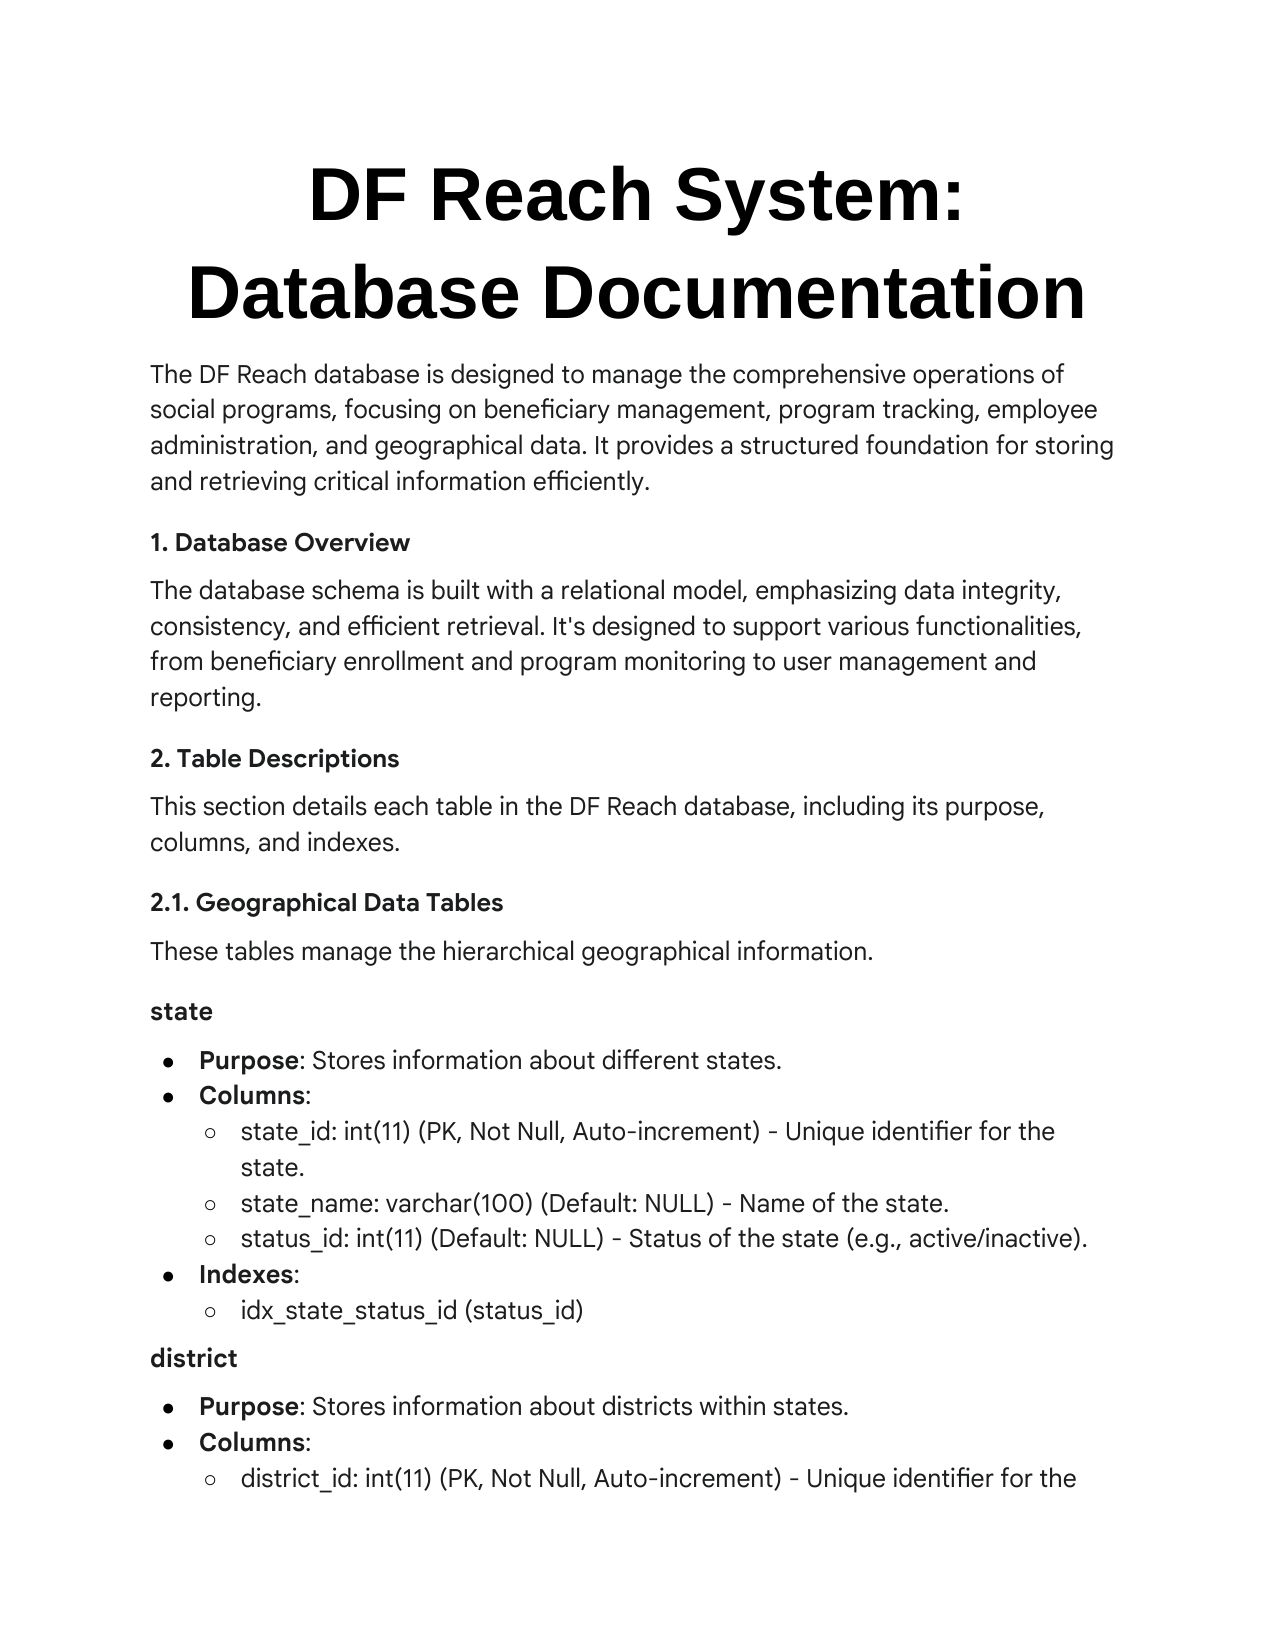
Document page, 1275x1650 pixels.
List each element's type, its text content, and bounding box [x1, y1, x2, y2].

text state [150, 997, 1125, 1028]
subtitle 1. Database Overview [150, 527, 1125, 558]
list idx_state_status_id (status_id) [203, 1295, 1125, 1326]
list Columns: [161, 1081, 1125, 1112]
text district [150, 1343, 1125, 1374]
text These tables manage the hierarchical geographical information. [150, 936, 1125, 967]
list status_id: int(11) (Default: NULL) - Status of the state (e.g., active/inactive). [203, 1223, 1125, 1255]
title DF Reach System: Database Documentation [150, 150, 1125, 334]
list Purpose: Stores information about different states. [161, 1045, 1125, 1076]
list Purpose: Stores information about districts within states. [161, 1391, 1125, 1423]
list state_id: int(11) (PK, Not Null, Auto-increment) - Unique identifier for the state. [203, 1116, 1125, 1183]
text The database schema is built with a relational model, emphasizing data integrity, consistency, and efficient retrieval. It's designed to support various functionalities, from beneficiary enrollment and program monitoring to user management and reporting. [150, 575, 1125, 714]
text The DF Reach database is designed to manage the comprehensive operations of social programs, focusing on beneficiary management, program tracking, employee administration, and geographical data. It provides a structured foundation for storing and retrieving critical information efficiently. [150, 359, 1125, 497]
list Columns: [161, 1427, 1125, 1458]
list state_name: varchar(100) (Default: NULL) - Name of the state. [203, 1188, 1125, 1219]
subtitle 2. Table Descriptions [150, 743, 1125, 774]
subtitle 2.1. Geographical Data Tables [150, 888, 1125, 919]
list Indexes: [161, 1259, 1125, 1291]
text This section details each table in the DF Reach database, including its purpose, columns, and indexes. [150, 791, 1125, 858]
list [203, 1463, 1125, 1494]
